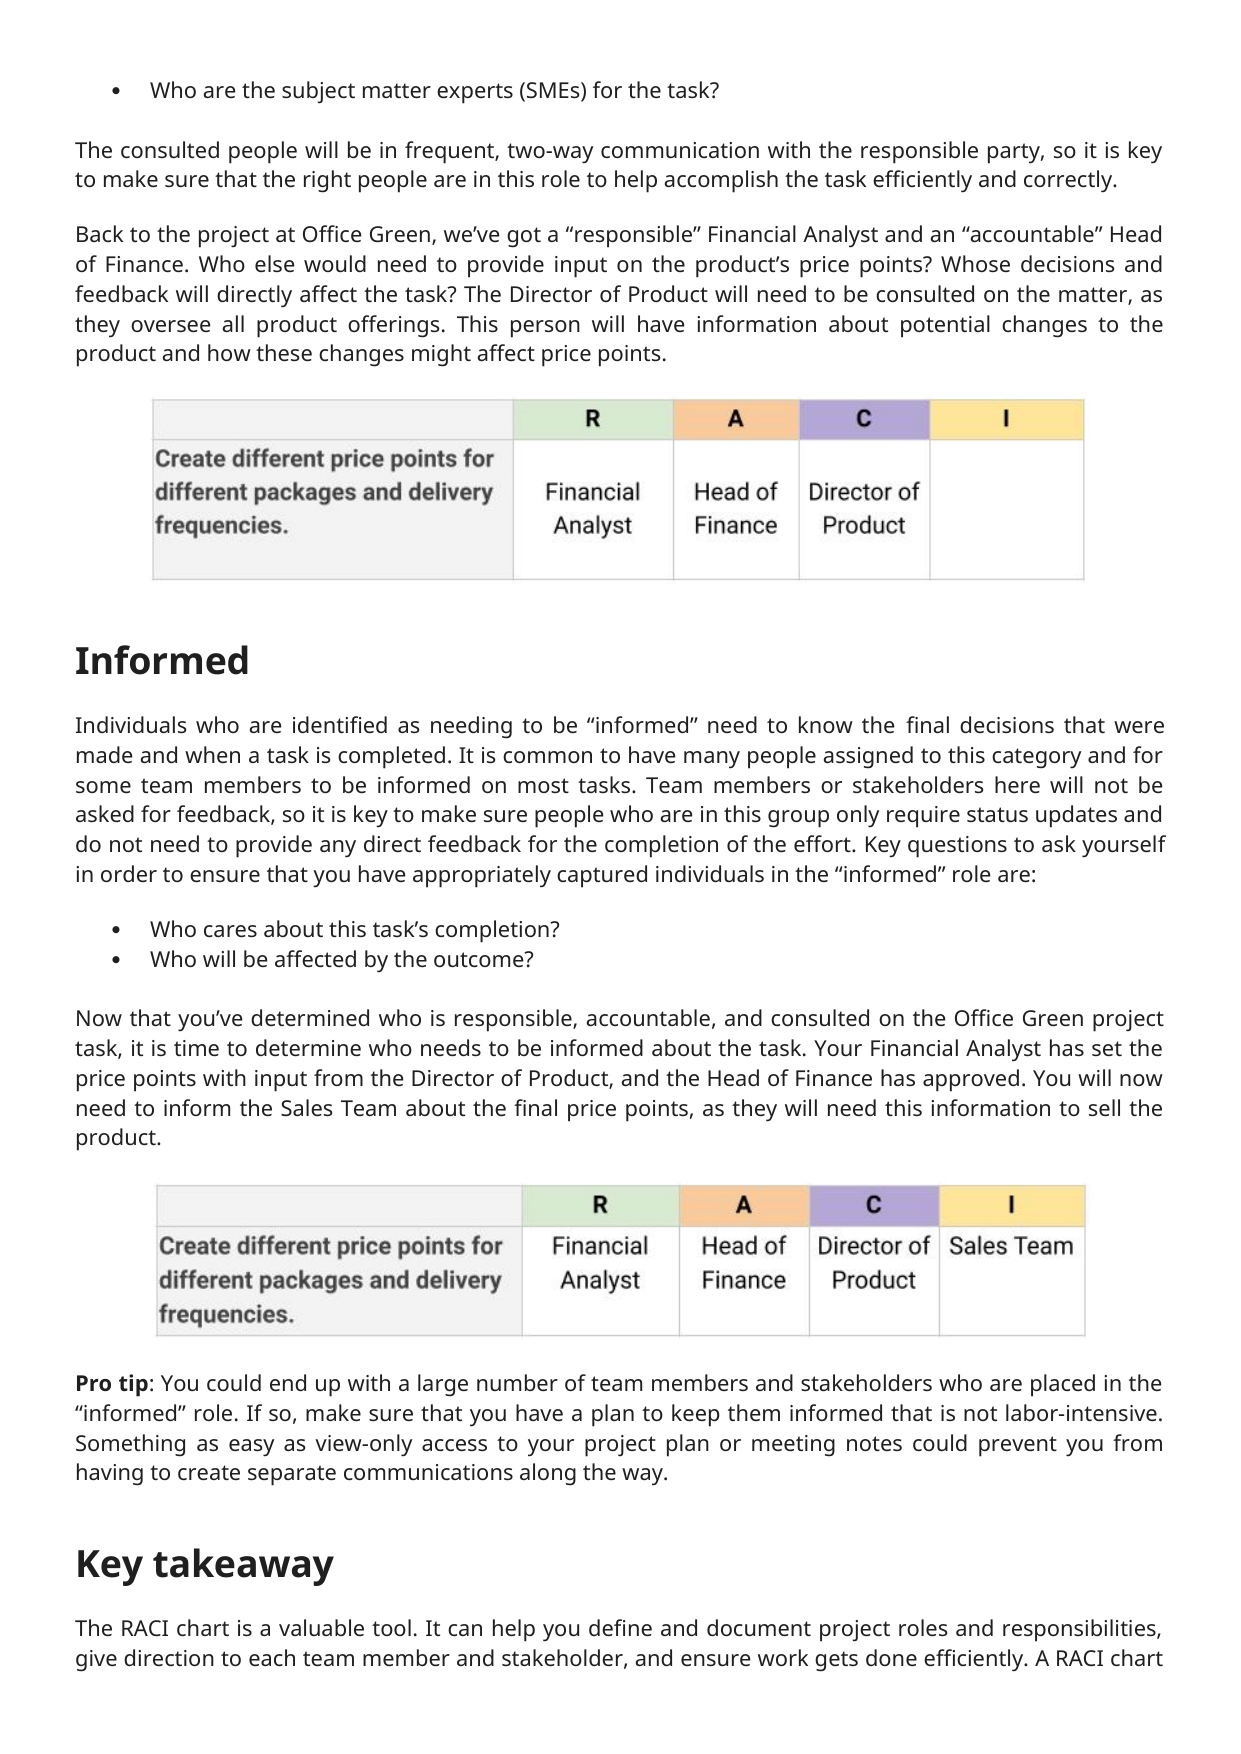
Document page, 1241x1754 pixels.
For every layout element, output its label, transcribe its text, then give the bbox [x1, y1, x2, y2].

list Who cares about this task’s completion? [112, 914, 1165, 943]
text The consulted people will be in frequent, two-way communication with the responsible party, so it is key to make sure that the right people are in this role to help accomplish the task efficiently and correctly. [75, 105, 1165, 194]
picture [150, 1177, 1091, 1339]
list Who will be affected by the outcome? [112, 943, 1165, 973]
text Key takeaway [75, 1537, 1165, 1588]
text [75, 1613, 1165, 1673]
picture [150, 393, 1091, 584]
text Individuals who are identified as needing to be “informed” need to know the final decisions that were made and when a task is completed. It is common to have many people assigned to this category and for some team members to be informed on most tasks. Team members or stakeholders here will not be asked for feedback, so it is key to make sure people who are in this group only require status updates and do not need to provide any direct feedback for the completion of the effort. Key questions to ask yourself in order to ensure that you have appropriately captured individuals in the “informed” role are: [75, 710, 1165, 889]
text Now that you’ve determined who is responsible, accountable, and consulted on the Office Green project task, it is time to determine who needs to be informed about the task. Your Financial Analyst has set the price points with input from the Director of Product, and the Head of Finance has approved. You will now need to inform the Sales Team about the final price points, as they will need this information to sell the product. [75, 973, 1165, 1152]
text Pro tip: You could end up with a large number of team members and stakeholders who are placed in the “informed” role. If so, make sure that you have a plan to keep them informed that is not labor-intensive. Something as easy as view-only access to your project plan or meeting notes could prevent you from having to create separate communications along the way. [75, 1338, 1165, 1487]
text Informed [75, 634, 1165, 685]
list Who are the subject matter experts (SMEs) for the task? [112, 75, 1165, 105]
text Back to the project at Office Green, we’ve got a “responsible” Financial Analyst and an “accountable” Head of Finance. Who else would need to provide input on the product’s price points? Whose decisions and feedback will directly affect the task? The Director of Product will need to be consulted on the matter, as they oversee all product offerings. This person will have information about potential changes to the product and how these changes might affect price points. [75, 219, 1165, 368]
